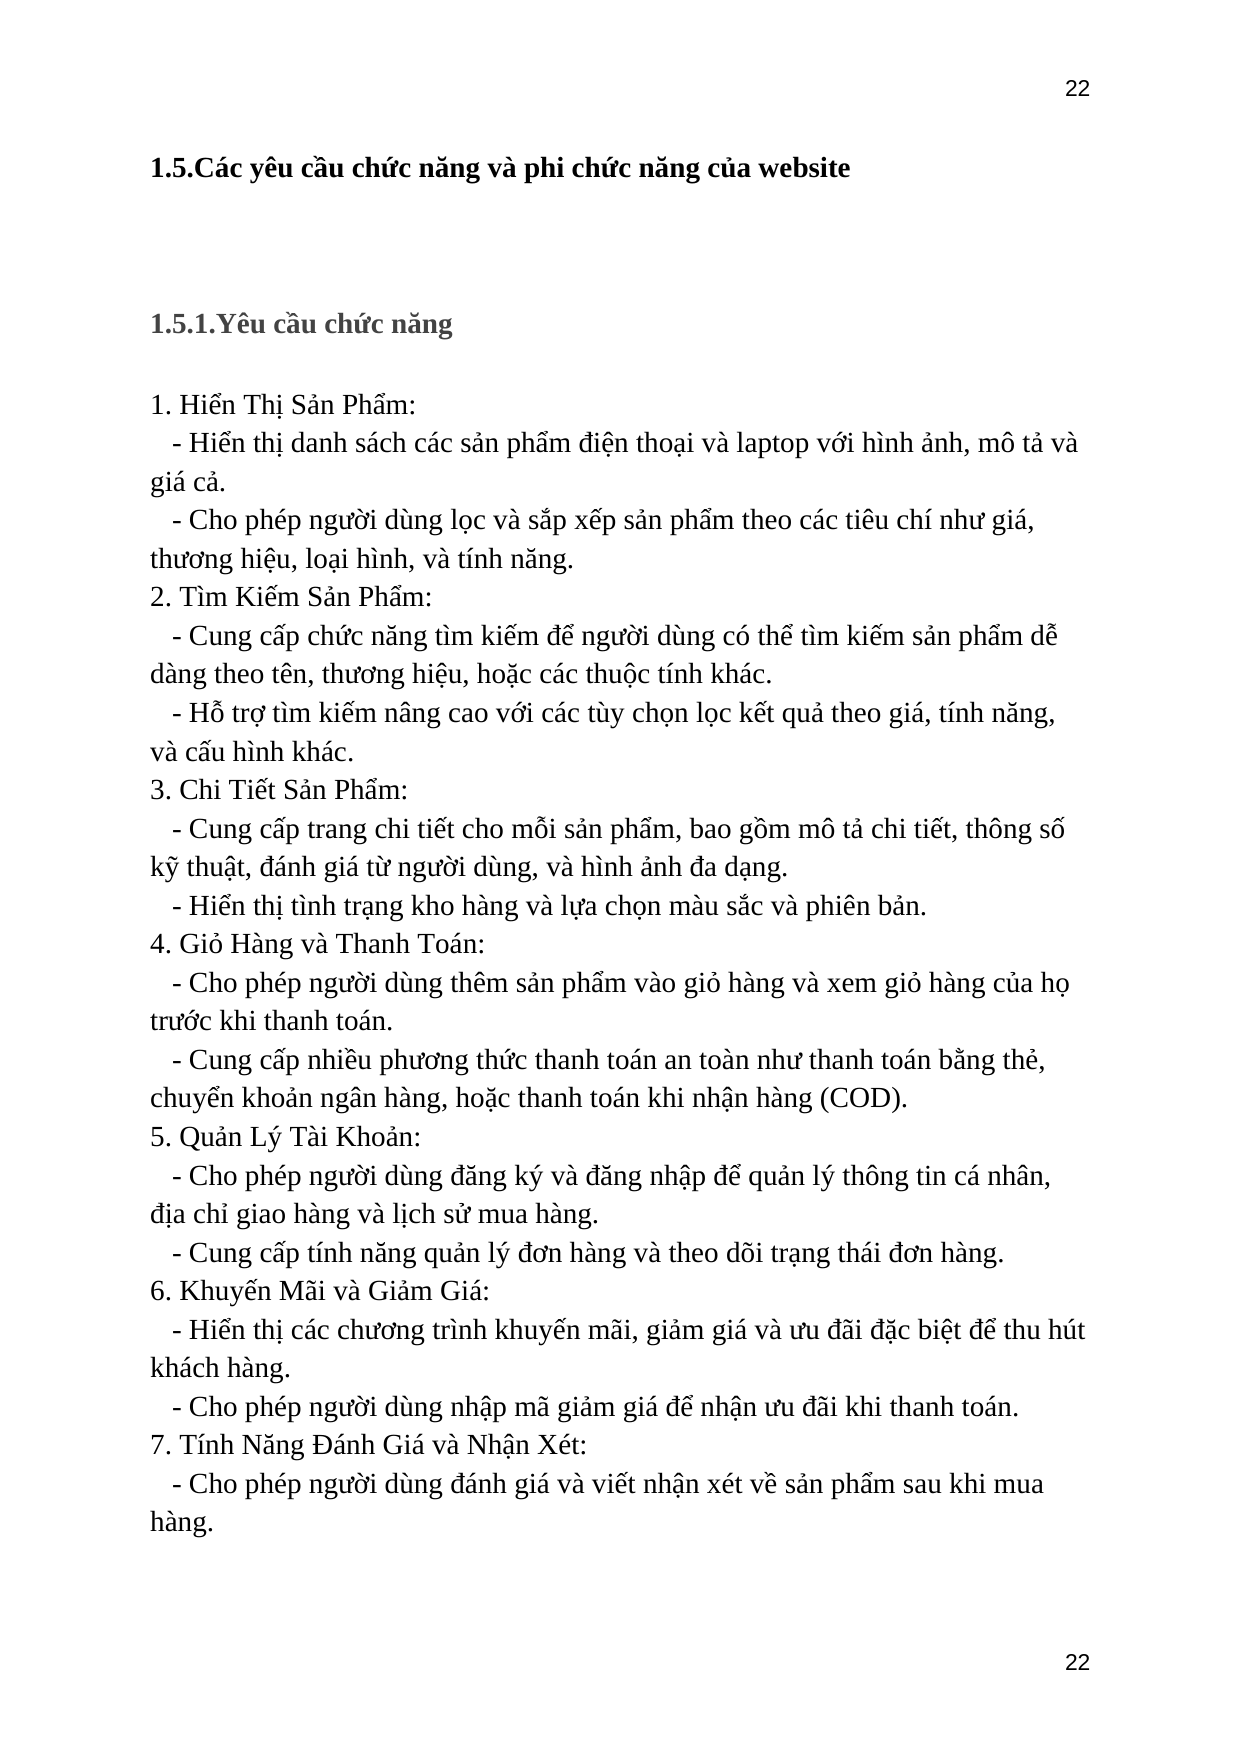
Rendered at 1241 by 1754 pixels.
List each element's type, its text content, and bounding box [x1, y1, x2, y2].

text - Hiển thị danh sách các sản phẩm điện thoại và laptop với hình ảnh, mô tả và giá cả. [150, 425, 1090, 497]
text - Hỗ trợ tìm kiếm nâng cao với các tùy chọn lọc kết quả theo giá, tính năng, và cấu hình khác. [150, 695, 1090, 767]
text - Cho phép người dùng đăng ký và đăng nhập để quản lý thông tin cá nhân, địa chỉ giao hàng và lịch sử mua hàng. [150, 1158, 1090, 1230]
text - Cho phép người dùng thêm sản phẩm vào giỏ hàng và xem giỏ hàng của họ trước khi thanh toán. [150, 965, 1090, 1037]
text 1. Hiển Thị Sản Phẩm: [150, 387, 1090, 420]
text 2. Tìm Kiếm Sản Phẩm: [150, 579, 1090, 613]
text 3. Chi Tiết Sản Phẩm: [150, 772, 1090, 806]
text - Cung cấp chức năng tìm kiếm để người dùng có thể tìm kiếm sản phẩm dễ dàng theo tên, thương hiệu, hoặc các thuộc tính khác. [150, 618, 1090, 690]
text - Cho phép người dùng lọc và sắp xếp sản phẩm theo các tiêu chí như giá, thương hiệu, loại hình, và tính năng. [150, 502, 1090, 574]
text - Cung cấp trang chi tiết cho mỗi sản phẩm, bao gồm mô tả chi tiết, thông số kỹ thuật, đánh giá từ người dùng, và hình ảnh đa dạng. [150, 811, 1090, 883]
text - Hiển thị các chương trình khuyến mãi, giảm giá và ưu đãi đặc biệt để thu hút khách hàng. [150, 1312, 1090, 1384]
text 4. Giỏ Hàng và Thanh Toán: [150, 926, 1090, 960]
text 5. Quản Lý Tài Khoản: [150, 1119, 1090, 1153]
text - Hiển thị tình trạng kho hàng và lựa chọn màu sắc và phiên bản. [150, 888, 1090, 921]
text - Cung cấp nhiều phương thức thanh toán an toàn như thanh toán bằng thẻ, chuyển khoản ngân hàng, hoặc thanh toán khi nhận hàng (COD). [150, 1042, 1090, 1114]
text - Cung cấp tính năng quản lý đơn hàng và theo dõi trạng thái đơn hàng. [150, 1235, 1090, 1268]
text 6. Khuyến Mãi và Giảm Giá: [150, 1273, 1090, 1307]
subtitle 1.5.Các yêu cầu chức năng và phi chức năng của website [150, 150, 1090, 183]
text - Cho phép người dùng nhập mã giảm giá để nhận ưu đãi khi thanh toán. [150, 1389, 1090, 1422]
text 7. Tính Năng Đánh Giá và Nhận Xét: [150, 1427, 1090, 1461]
text - Cho phép người dùng đánh giá và viết nhận xét về sản phẩm sau khi mua hàng. [150, 1466, 1090, 1538]
subtitle 1.5.1.Yêu cầu chức năng [150, 306, 1090, 340]
